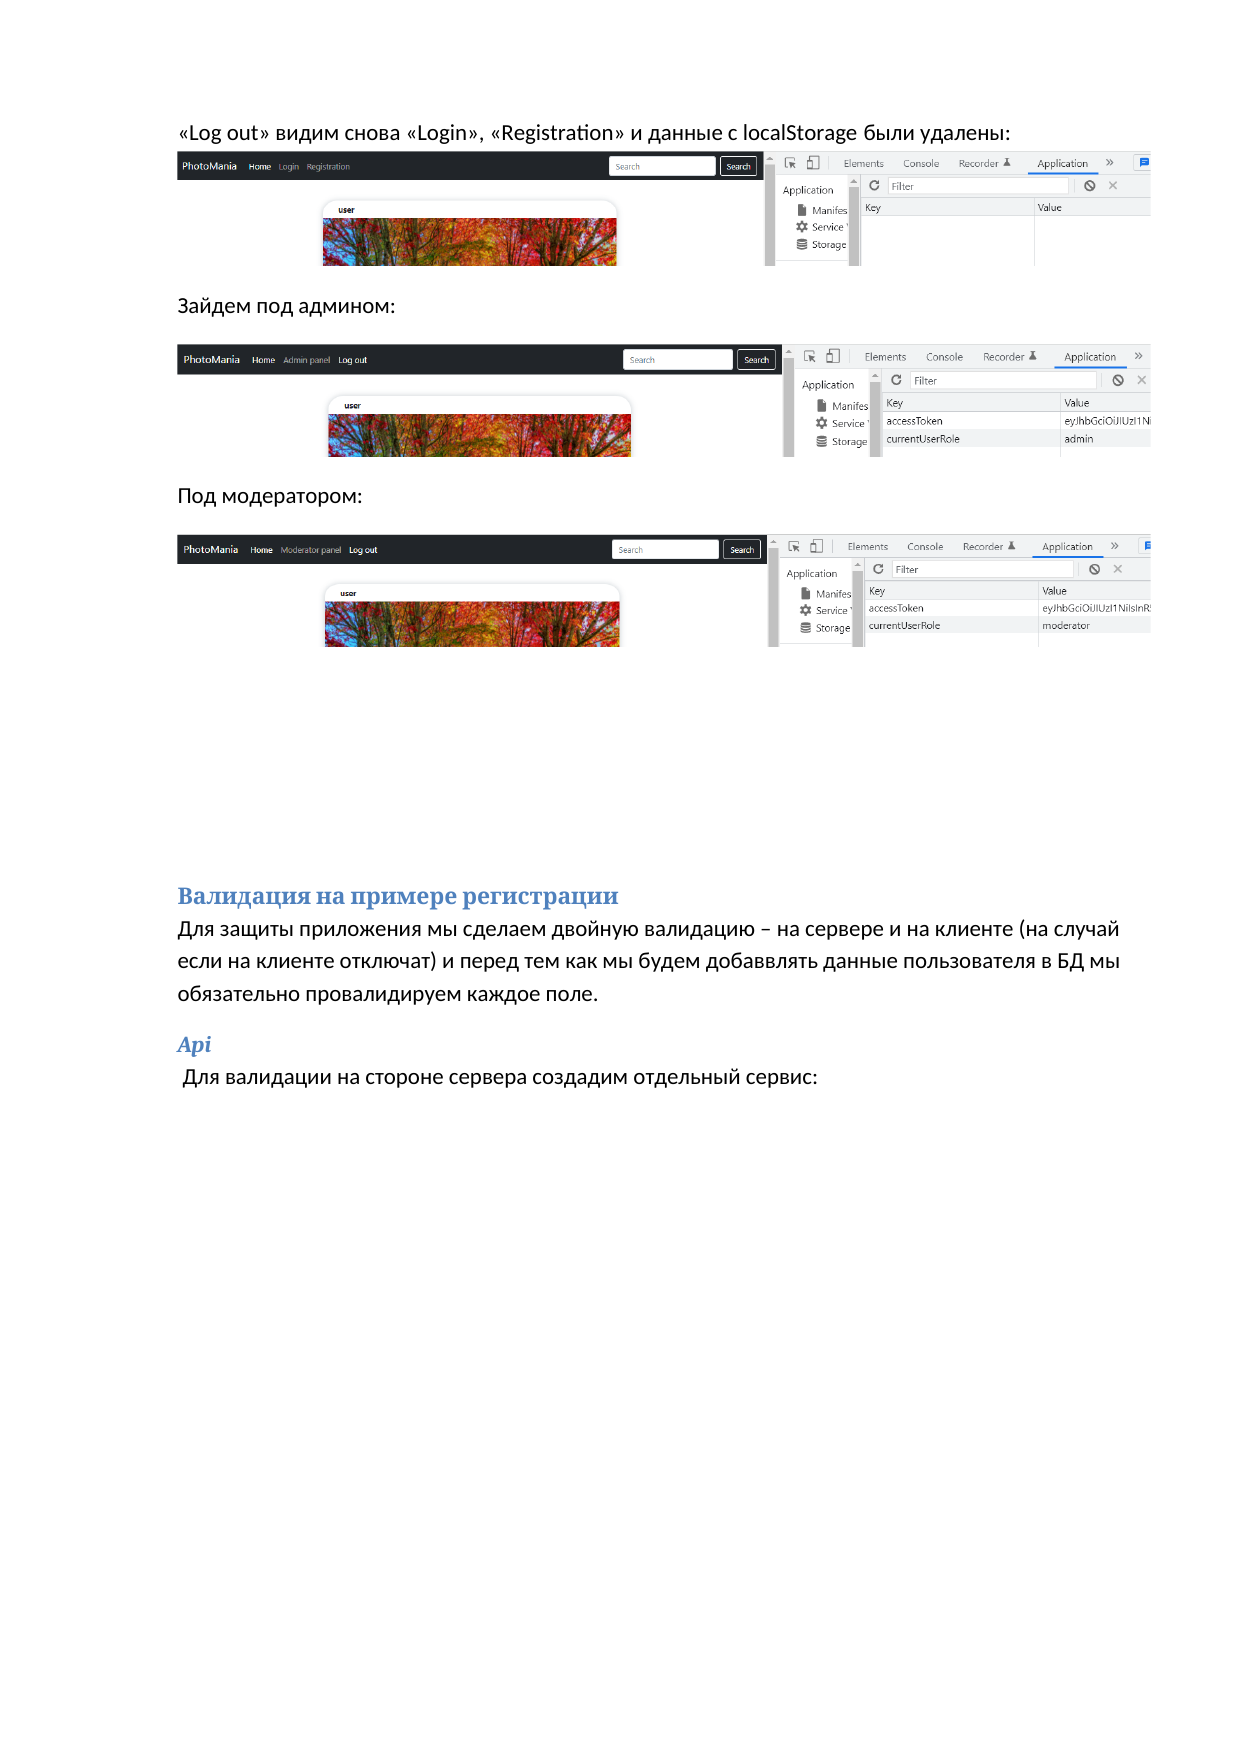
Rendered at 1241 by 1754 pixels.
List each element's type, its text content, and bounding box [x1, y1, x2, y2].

text Для валидации на стороне сервера создадим отдельный сервис: [177, 1062, 1152, 1090]
picture [177, 534, 1151, 647]
text Для защиты приложения мы сделаем двойную валидацию – на сервере и на клиенте (на случай если на клиенте отключат) и перед тем как мы будем добаввлять данные пользователя в БД мы обязательно провалидируем каждое поле. [177, 914, 1152, 1007]
text Под модератором: [177, 481, 1152, 509]
subtitle Валидация на примере регистрации [177, 884, 1152, 910]
text Зайдем под админом: [177, 291, 1152, 319]
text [177, 118, 1152, 266]
subtitle Api [177, 1032, 1152, 1058]
picture [177, 150, 1151, 266]
picture [177, 343, 1151, 457]
